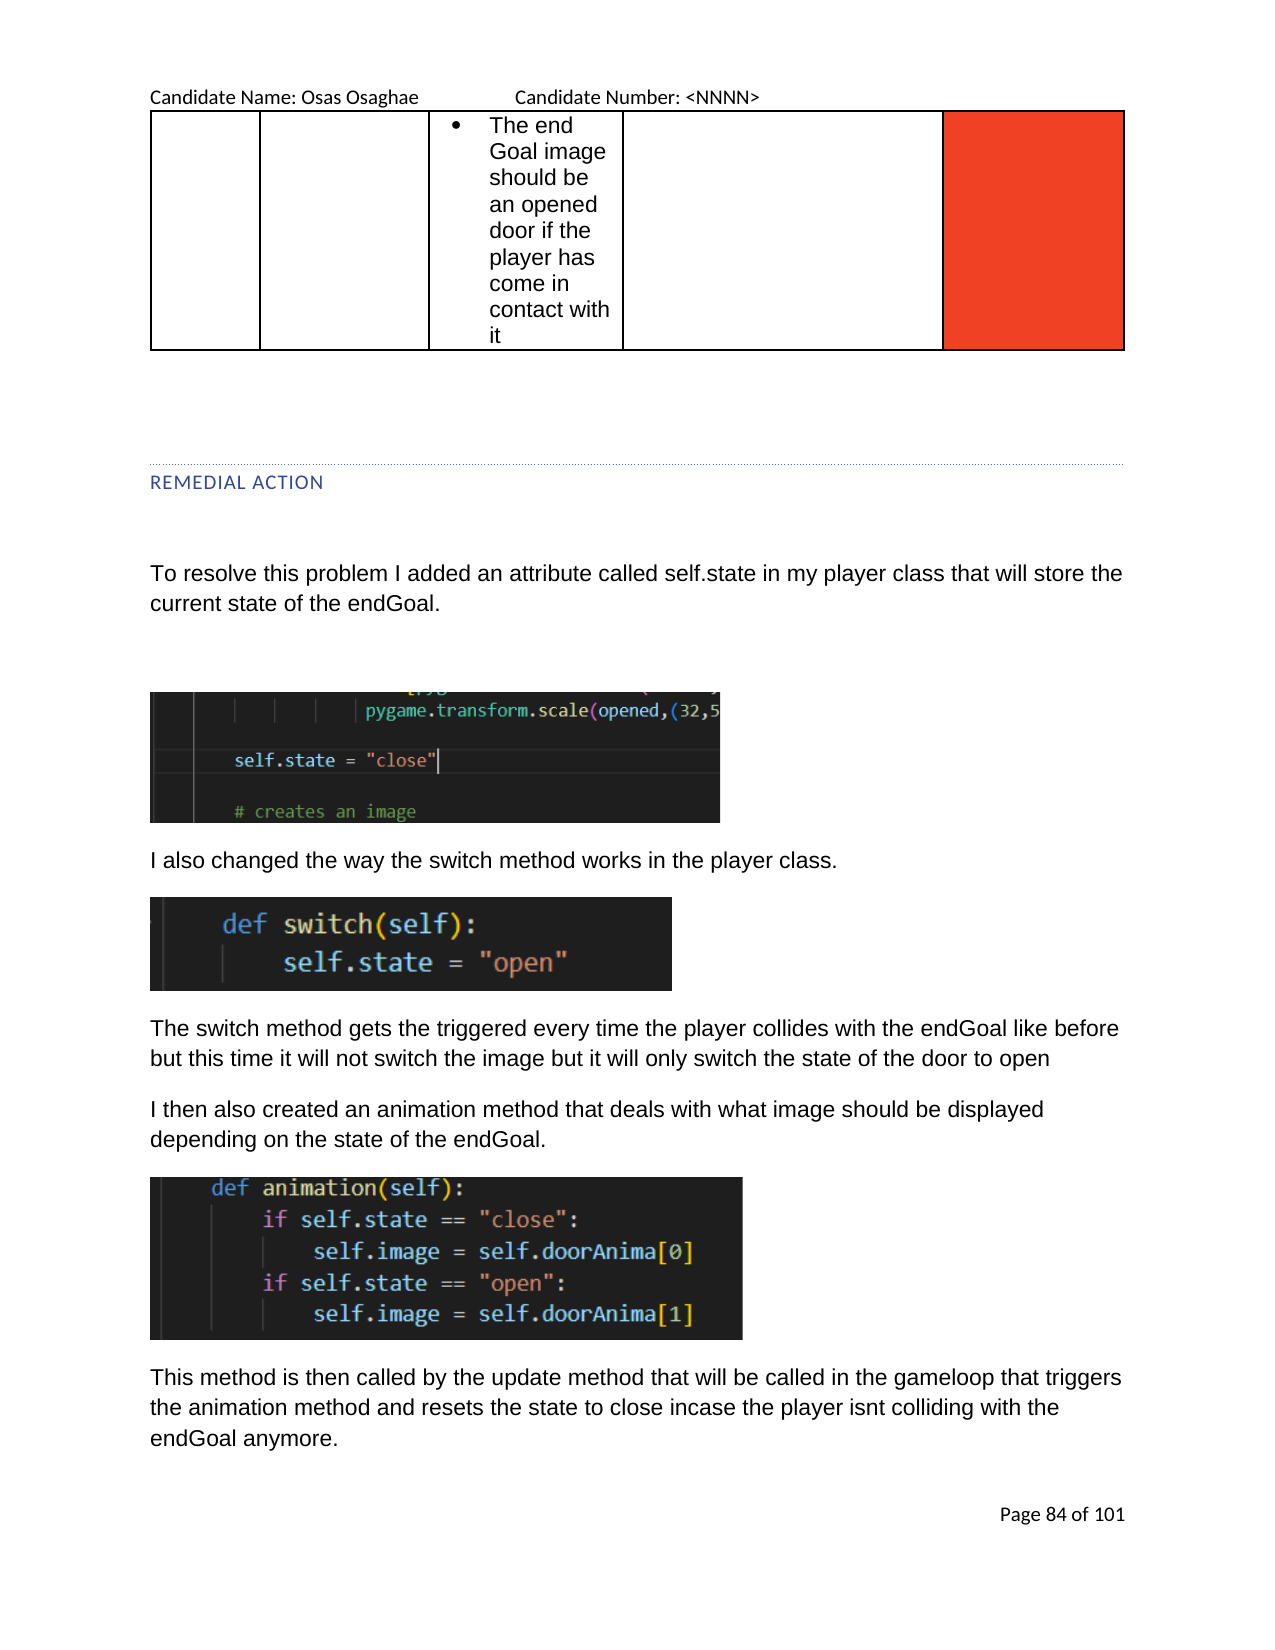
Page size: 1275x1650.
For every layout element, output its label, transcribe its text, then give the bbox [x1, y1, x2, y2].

table_cell 2 [152, 112, 259, 349]
text I also changed the way the switch method works in the player class. [150, 847, 1125, 873]
text To resolve this problem I added an attribute called self.state in my player class that will store the current state of the endGoal. [150, 560, 1125, 616]
text This method is then called by the update method that will be called in the gameloop that triggers the animation method and resets the state to close incase the player isnt colliding with the endGoal anymore. [150, 1364, 1125, 1451]
text I then also created an animation method that deals with what image should be displayed depending on the state of the endGoal. [150, 1096, 1125, 1152]
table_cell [624, 112, 942, 349]
subtitle Remedial Action [150, 463, 1125, 494]
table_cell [430, 112, 622, 349]
text The switch method gets the triggered every time the player collides with the endGoal like before but this time it will not switch the image but it will only switch the state of the door to open [150, 1015, 1125, 1071]
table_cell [261, 112, 428, 349]
picture [150, 692, 721, 823]
table_cell Fail [944, 112, 1123, 349]
picture [150, 1177, 743, 1340]
picture [150, 897, 672, 991]
